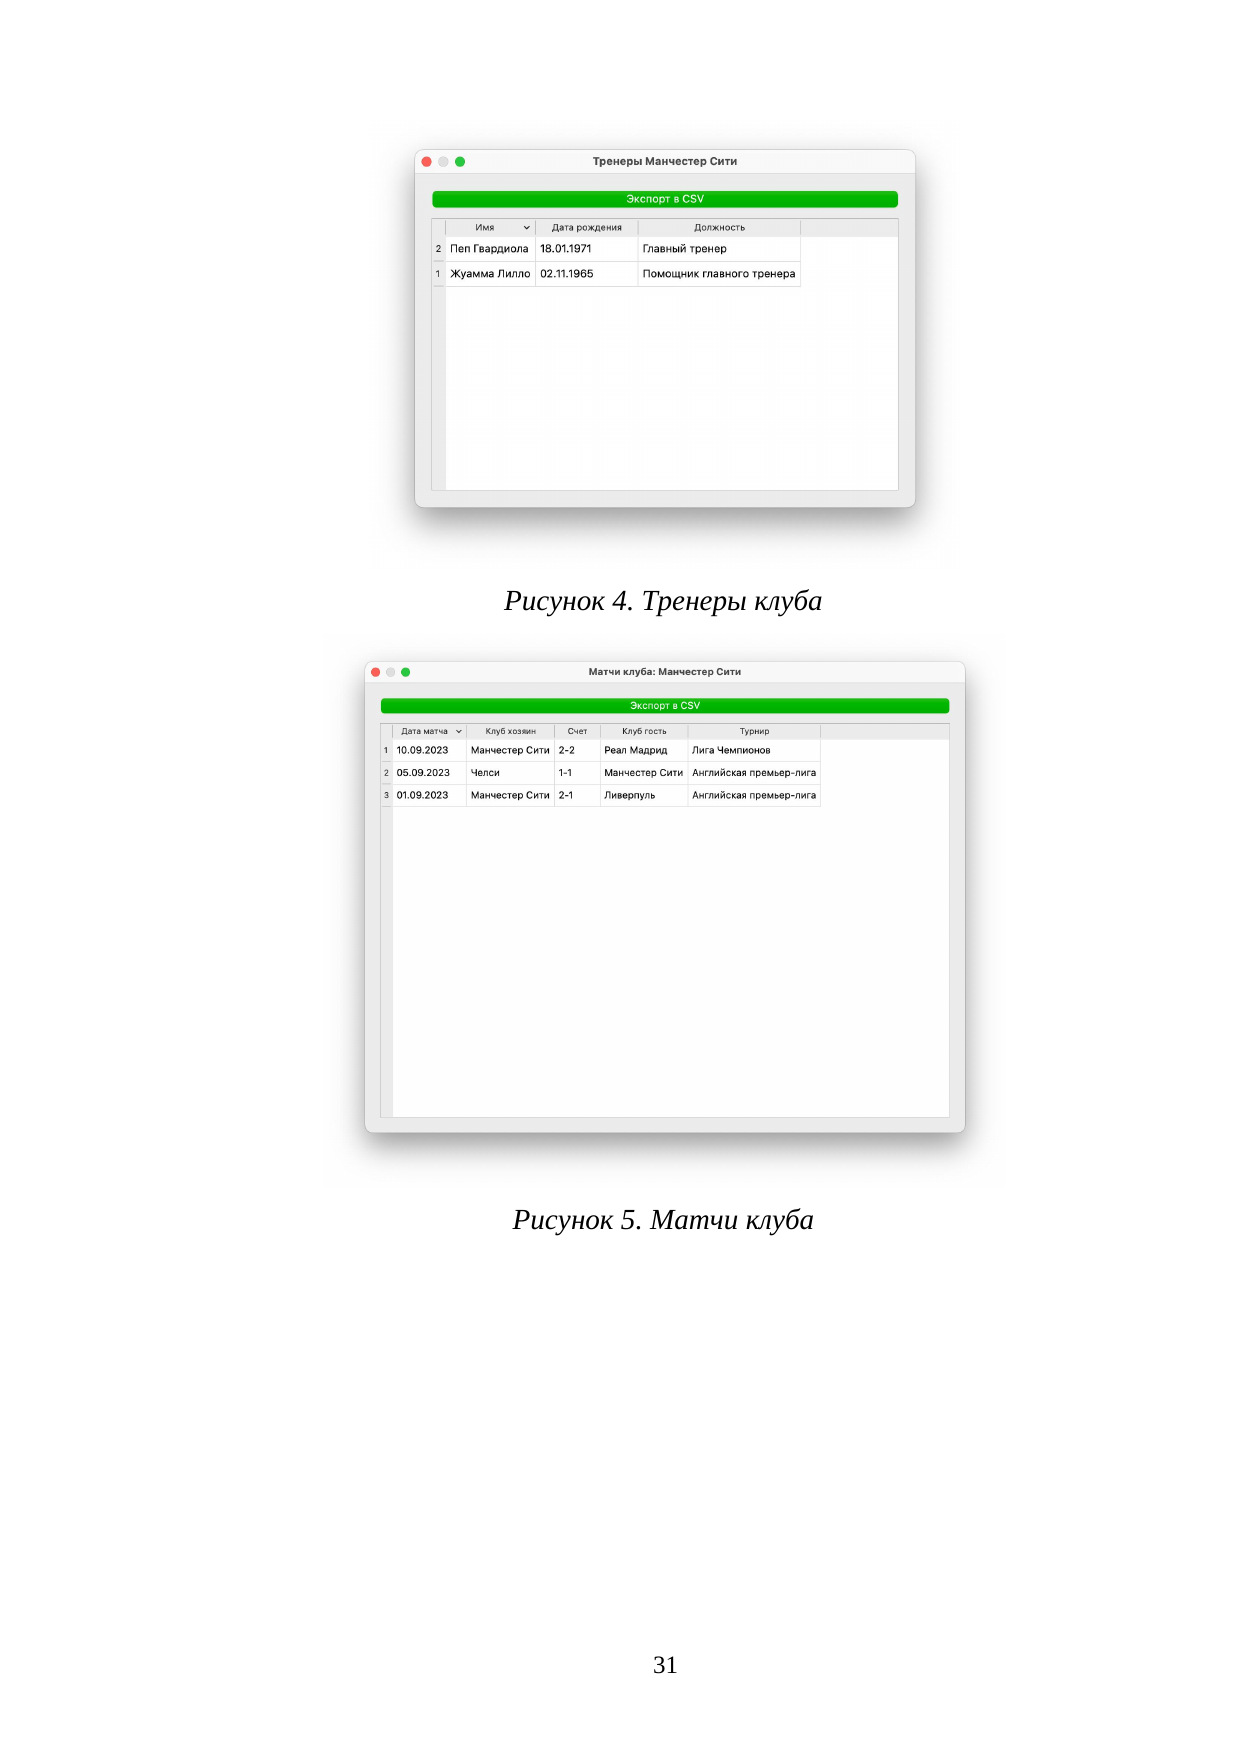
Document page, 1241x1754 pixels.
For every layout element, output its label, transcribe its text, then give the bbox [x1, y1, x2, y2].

picture [368, 118, 962, 569]
text Рисунок 5. Матчи клуба [177, 1202, 1152, 1236]
text Рисунок 4. Тренеры клуба [177, 583, 1152, 616]
picture [323, 633, 1007, 1188]
